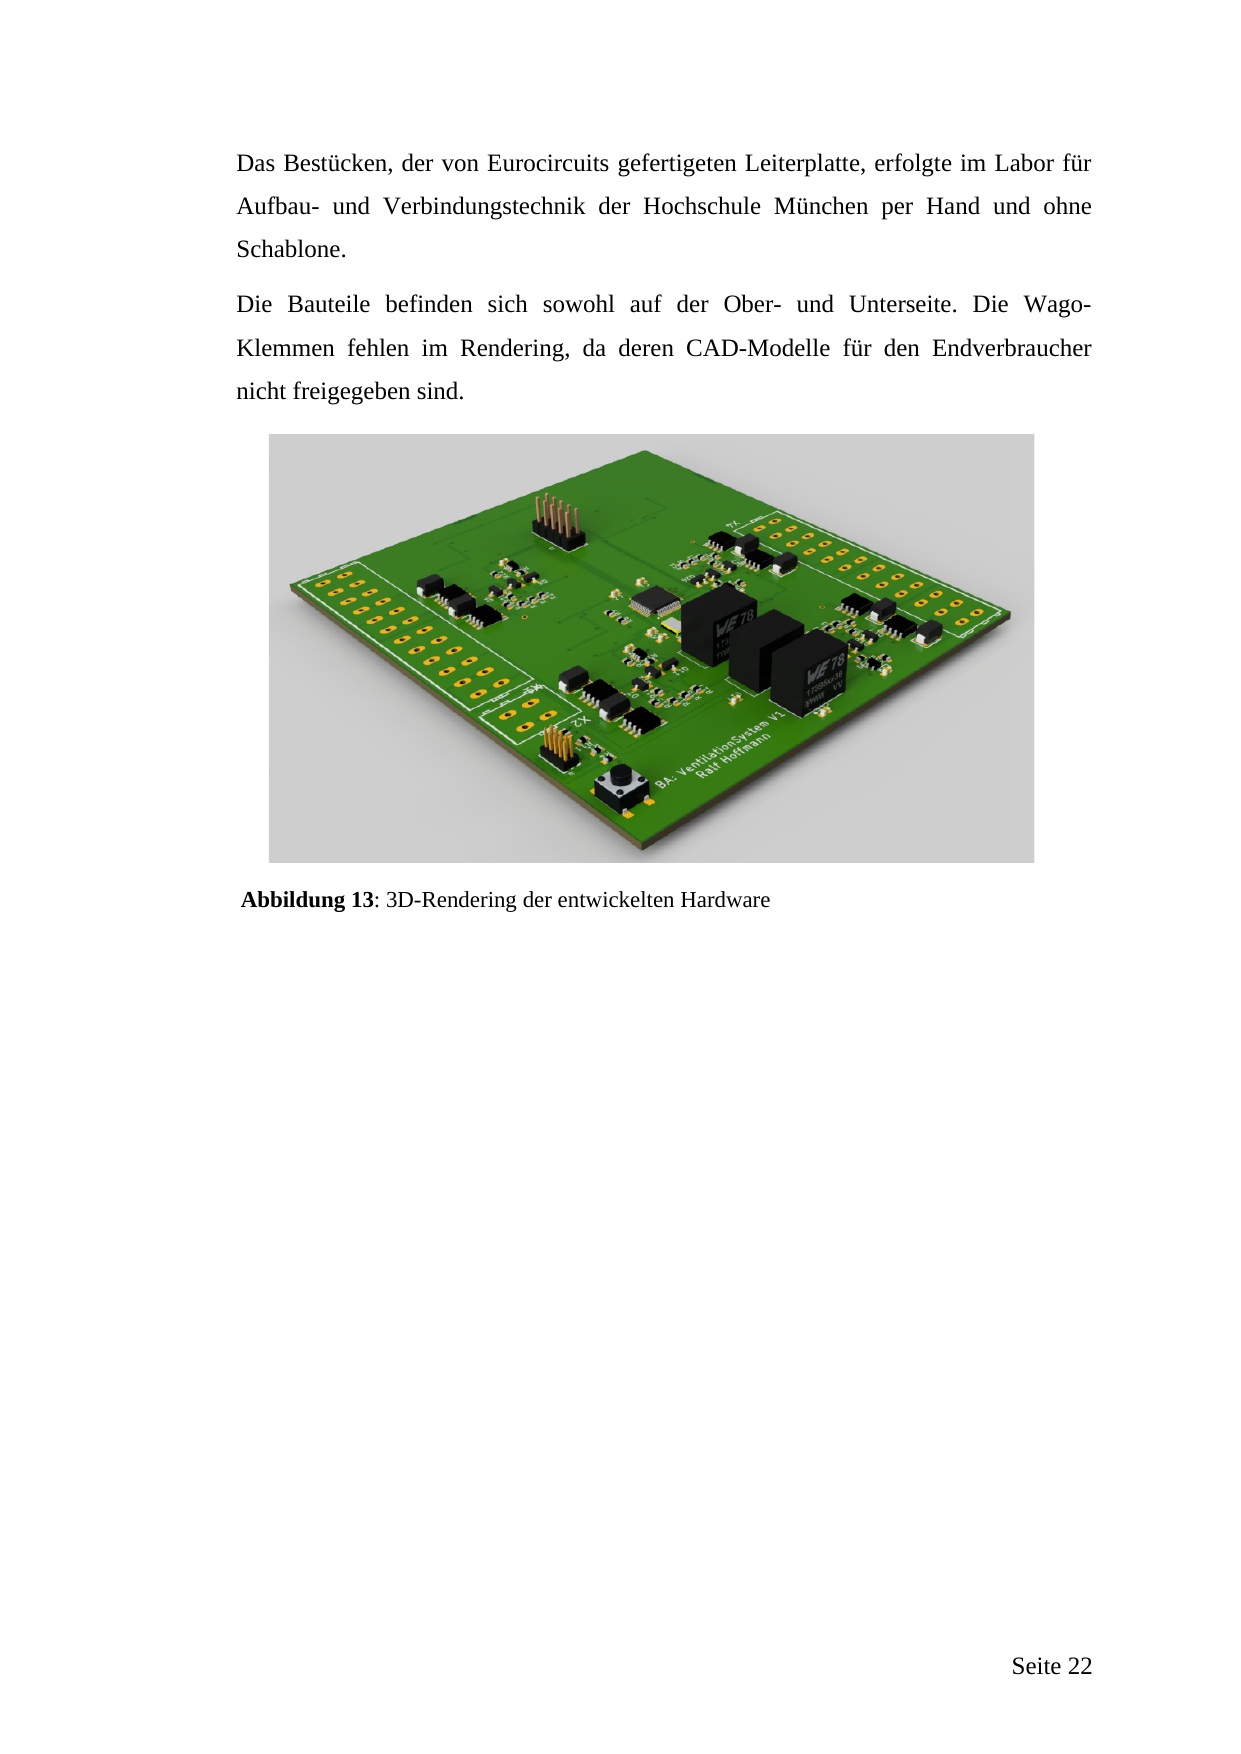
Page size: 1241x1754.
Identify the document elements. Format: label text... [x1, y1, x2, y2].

text Das Bestücken, der von Eurocircuits gefertigeten Leiterplatte, erfolgte im Labor für Aufbau- und Verbindungstechnik der Hochschule München per Hand und ohne Schablone. [236, 148, 1092, 263]
picture [268, 434, 1035, 863]
text Die Bauteile befinden sich sowohl auf der Ober- und Unterseite. Die Wago-Klemmen fehlen im Rendering, da deren CAD-Modelle für den Endverbraucher nicht freigegeben sind. [236, 289, 1092, 404]
